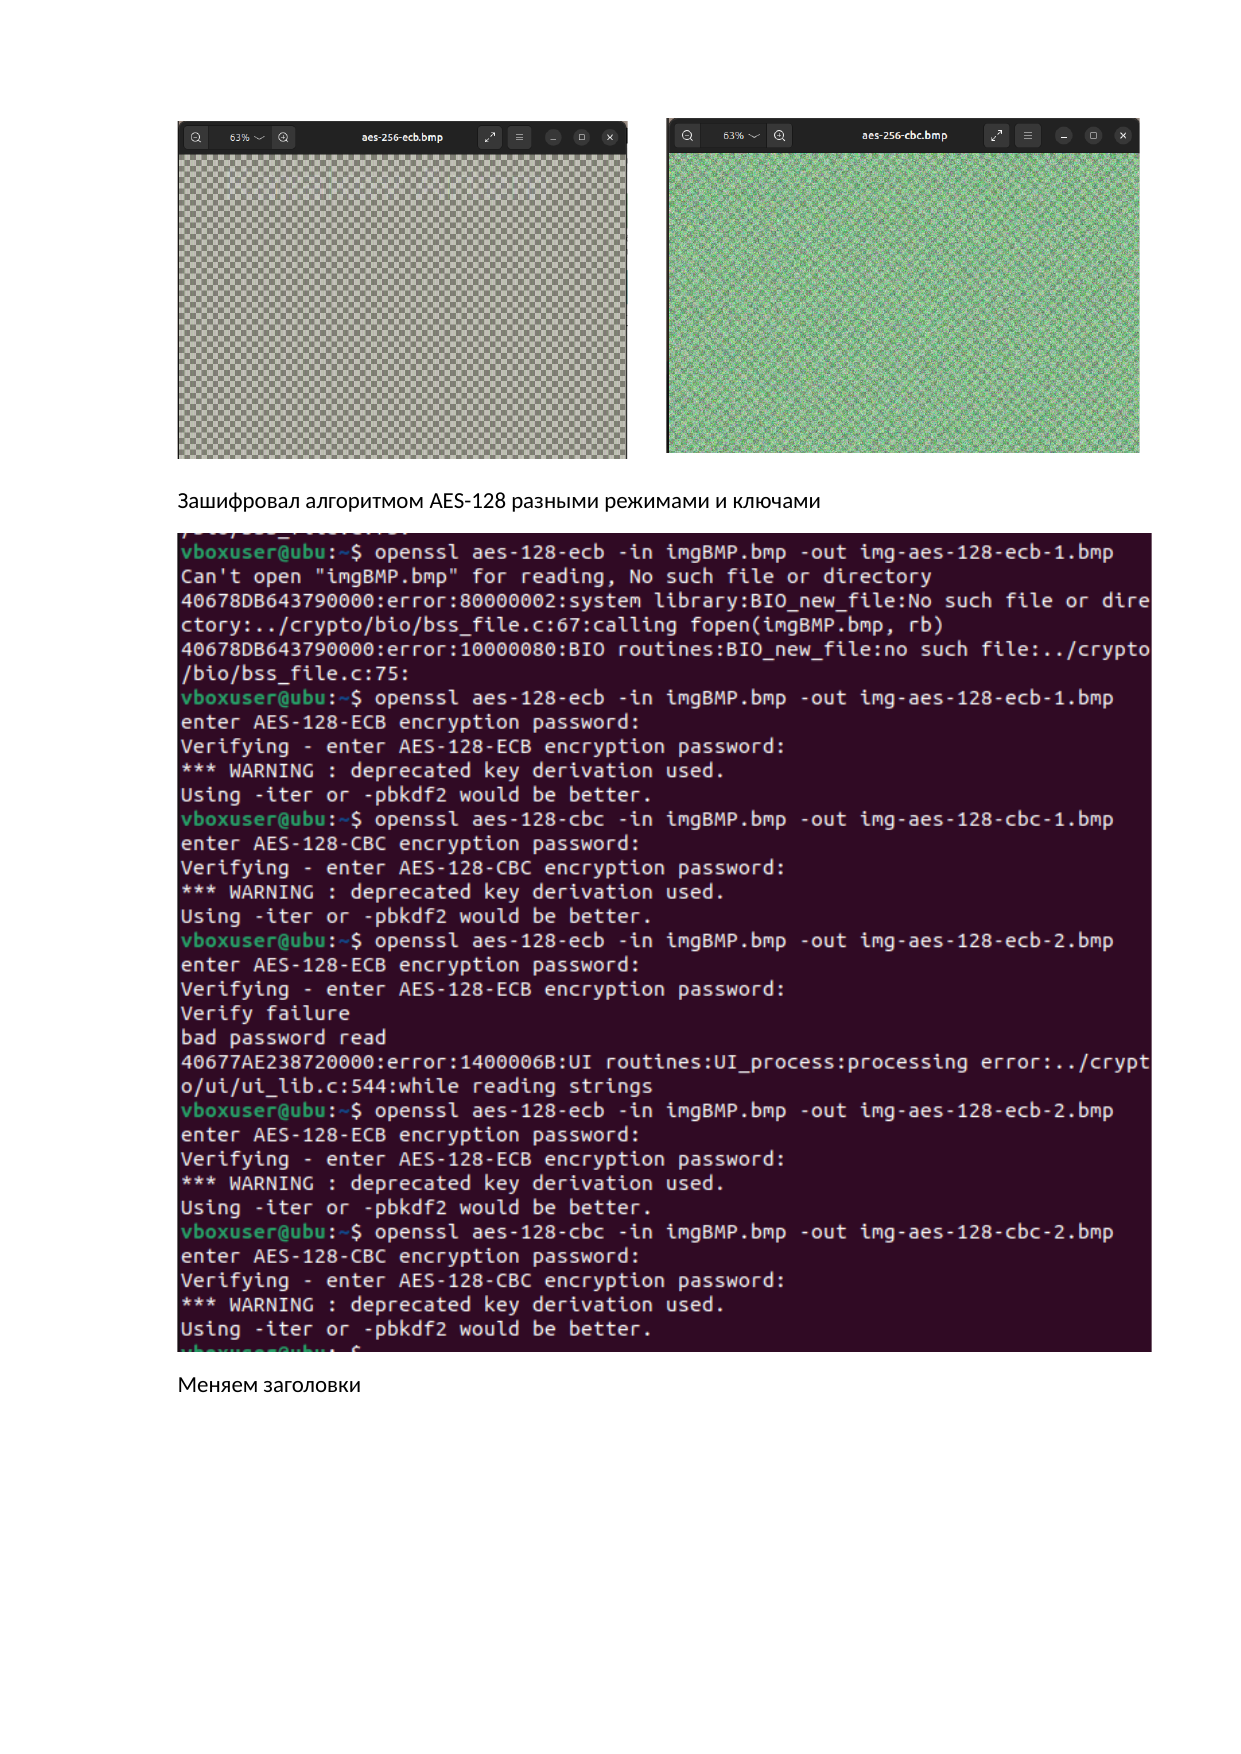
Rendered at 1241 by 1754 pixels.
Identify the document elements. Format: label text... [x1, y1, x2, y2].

table_header [177, 118, 656, 486]
text Зашифровал алгоритмом AES-128 разными режимами и ключами [177, 486, 1152, 514]
table_header [656, 118, 1152, 486]
picture [177, 121, 628, 459]
picture [177, 533, 1152, 1352]
text Меняем заголовки [177, 1370, 1152, 1398]
picture [666, 118, 1140, 453]
